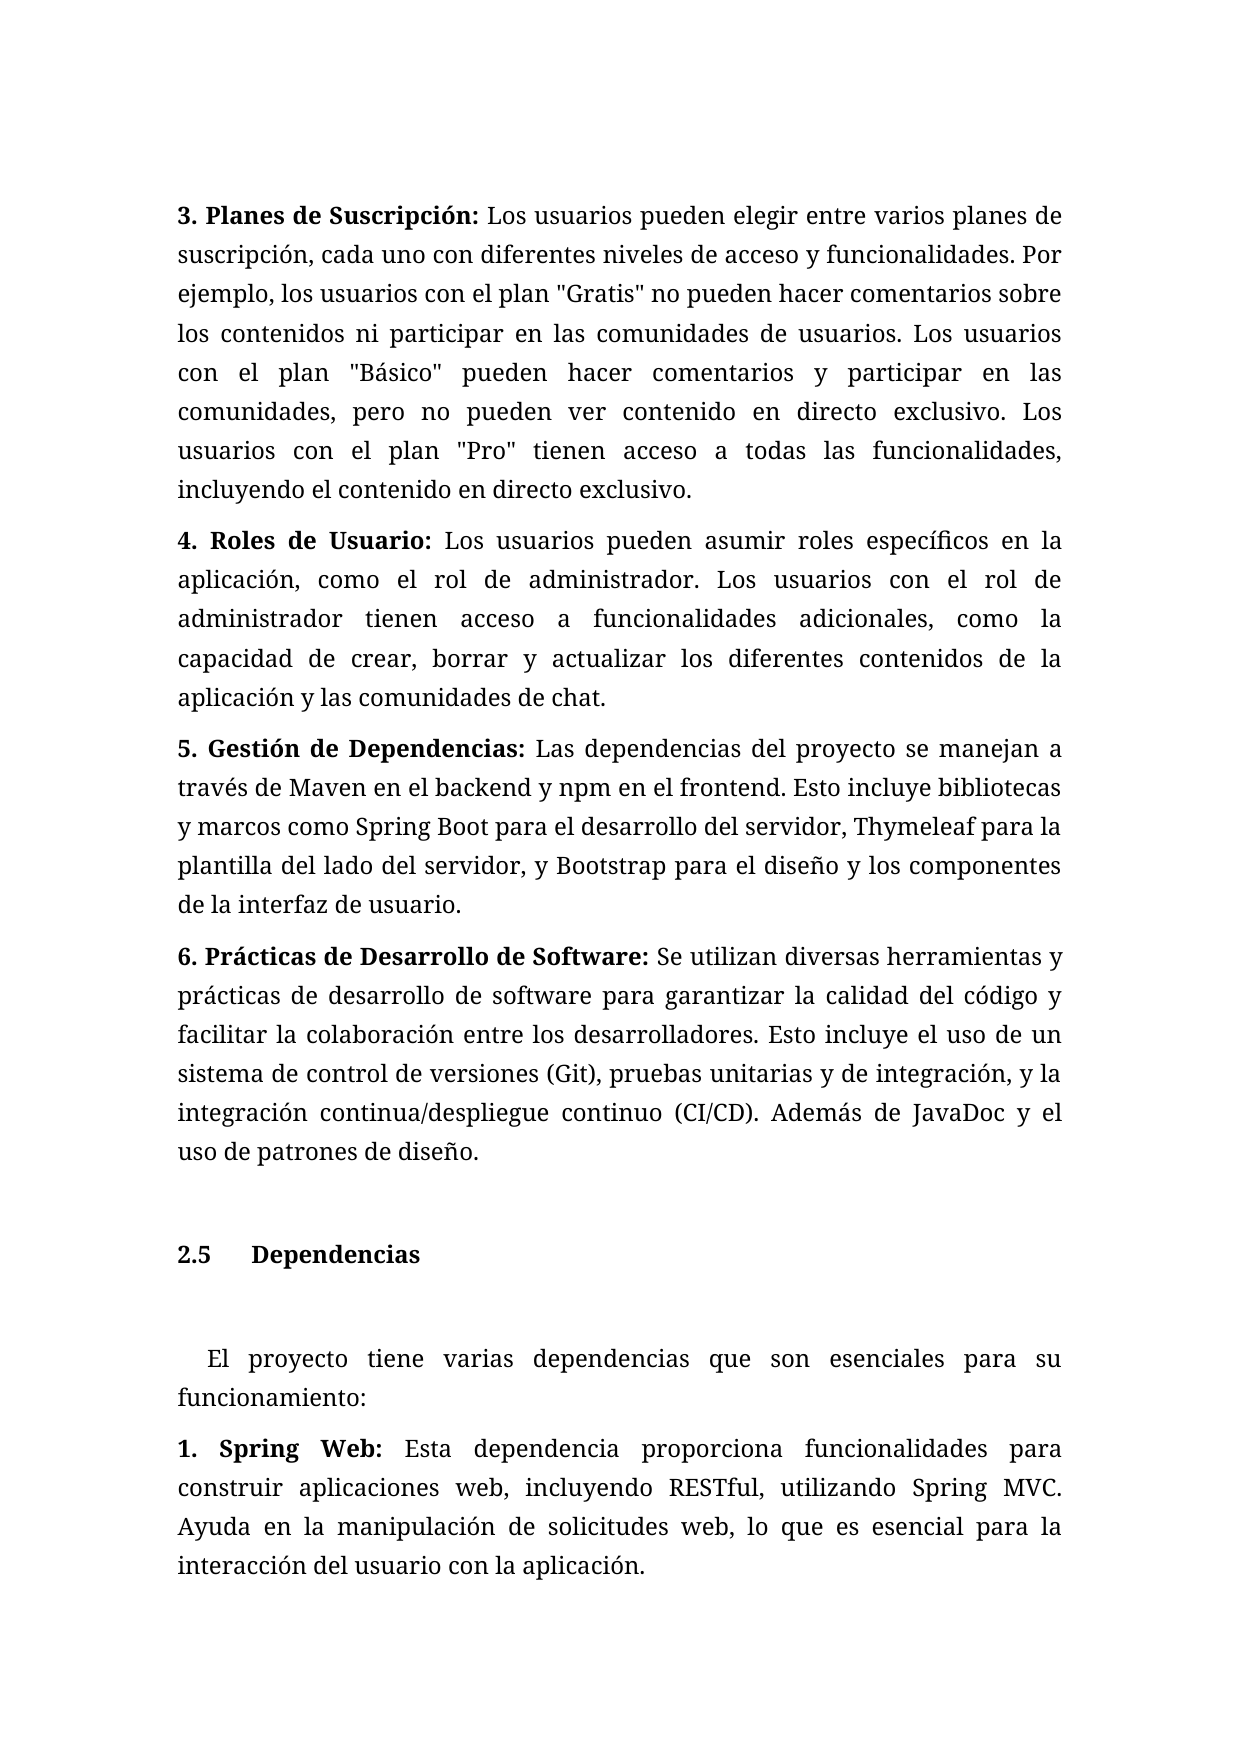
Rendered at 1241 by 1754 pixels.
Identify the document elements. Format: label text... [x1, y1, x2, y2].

text 3. Planes de Suscripción: Los usuarios pueden elegir entre varios planes de suscripción, cada uno con diferentes niveles de acceso y funcionalidades. Por ejemplo, los usuarios con el plan "Gratis" no pueden hacer comentarios sobre los contenidos ni participar en las comunidades de usuarios. Los usuarios con el plan "Básico" pueden hacer comentarios y participar en las comunidades, pero no pueden ver contenido en directo exclusivo. Los usuarios con el plan "Pro" tienen acceso a todas las funcionalidades, incluyendo el contenido en directo exclusivo. [177, 199, 1063, 505]
text 5. Gestión de Dependencias: Las dependencias del proyecto se manejan a través de Maven en el backend y npm en el frontend. Esto incluye bibliotecas y marcos como Spring Boot para el desarrollo del servidor, Thymeleaf para la plantilla del lado del servidor, y Bootstrap para el diseño y los componentes de la interfaz de usuario. [177, 732, 1063, 921]
text 1. Spring Web: Esta dependencia proporciona funcionalidades para construir aplicaciones web, incluyendo RESTful, utilizando Spring MVC. Ayuda en la manipulación de solicitudes web, lo que es esencial para la interacción del usuario con la aplicación. [177, 1432, 1063, 1582]
text 6. Prácticas de Desarrollo de Software: Se utilizan diversas herramientas y prácticas de desarrollo de software para garantizar la calidad del código y facilitar la colaboración entre los desarrolladores. Esto incluye el uso de un sistema de control de versiones (Git), pruebas unitarias y de integración, y la integración continua/despliegue continuo (CI/CD). Además de JavaDoc y el uso de patrones de diseño. [177, 940, 1063, 1168]
subtitle 2.5 Dependencias [177, 1238, 1063, 1271]
text 4. Roles de Usuario: Los usuarios pueden asumir roles específicos en la aplicación, como el rol de administrador. Los usuarios con el rol de administrador tienen acceso a funcionalidades adicionales, como la capacidad de crear, borrar y actualizar los diferentes contenidos de la aplicación y las comunidades de chat. [177, 524, 1063, 713]
text El proyecto tiene varias dependencias que son esenciales para su funcionamiento: [177, 1341, 1063, 1413]
